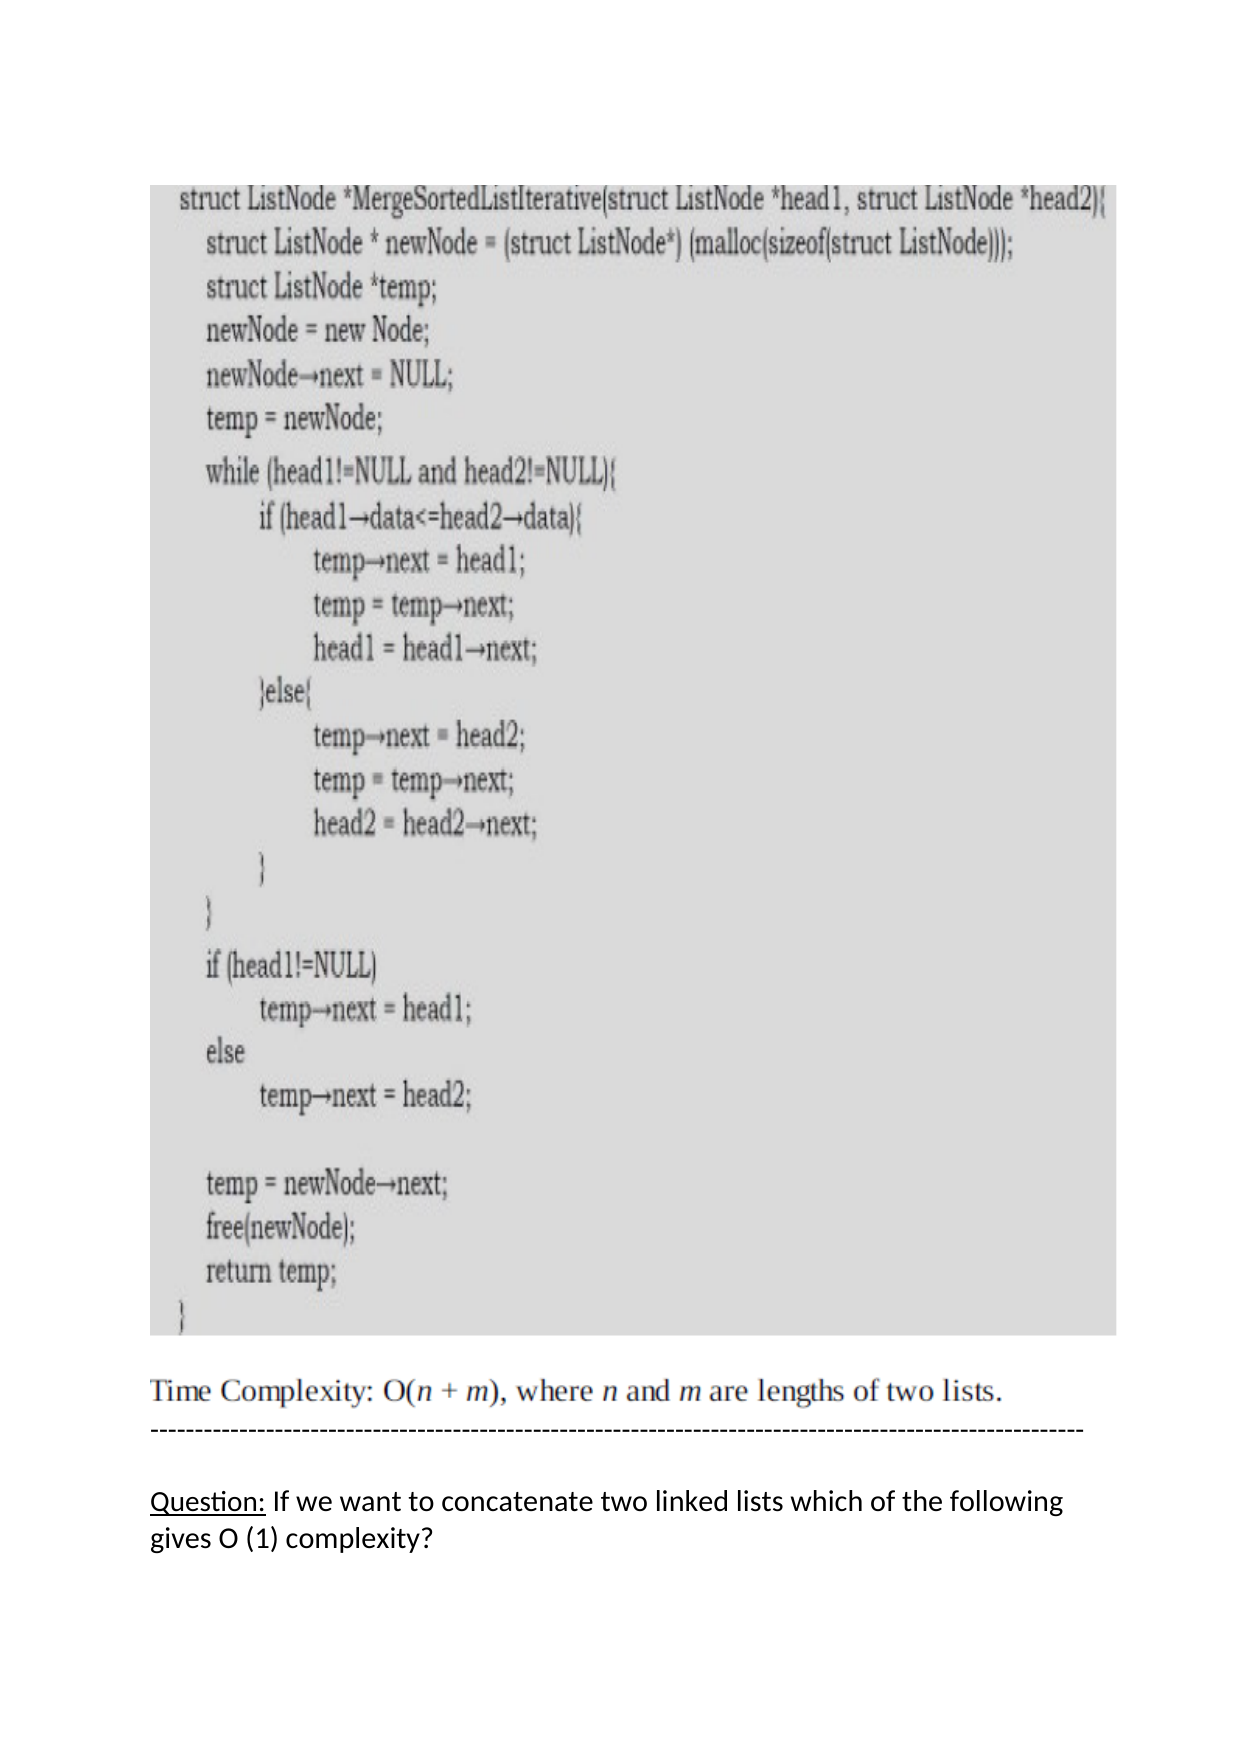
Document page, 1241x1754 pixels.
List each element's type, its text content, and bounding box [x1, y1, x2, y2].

text --------------------------------------------------------------------------------------------------------- [150, 1412, 1090, 1447]
picture [150, 185, 1117, 1412]
text Question: If we want to concatenate two linked lists which of the following gives O (1) complexity? [150, 1482, 1090, 1556]
